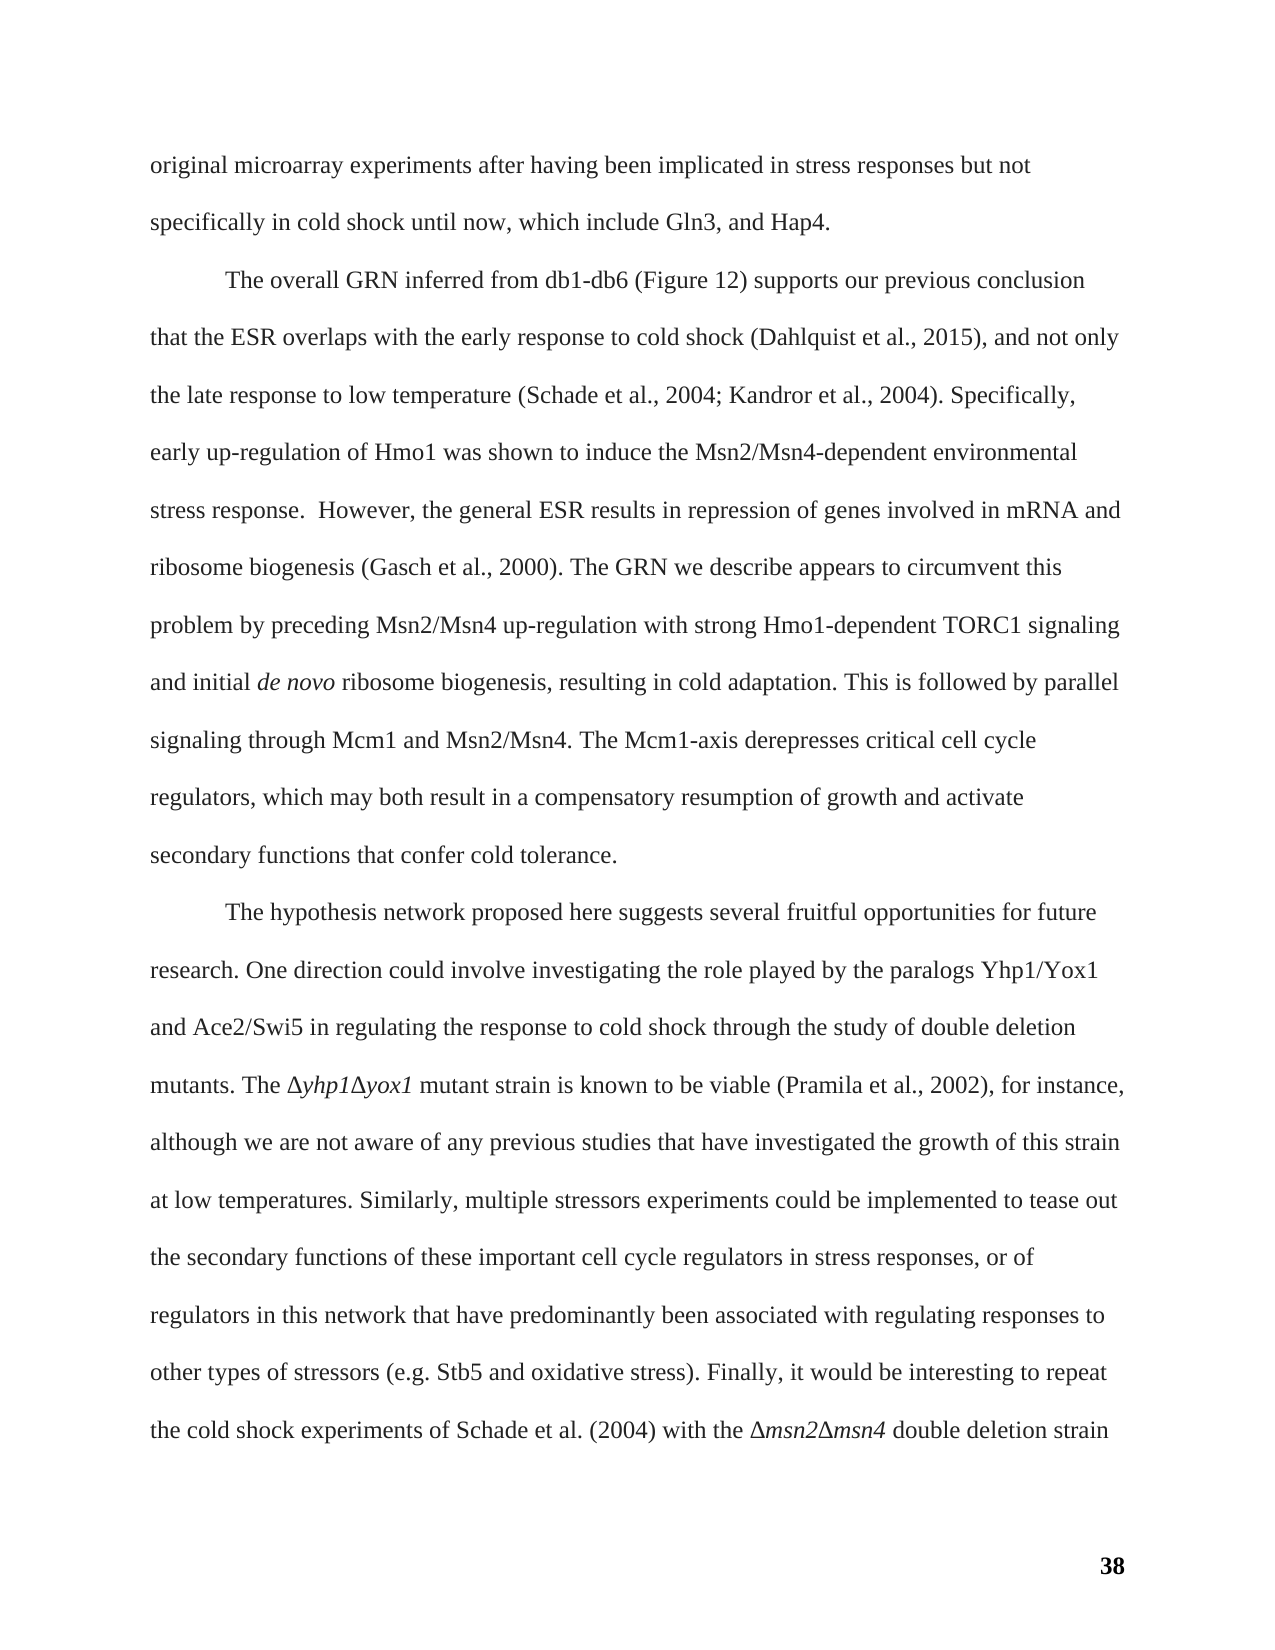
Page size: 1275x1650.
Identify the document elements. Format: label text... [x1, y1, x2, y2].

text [150, 150, 1125, 236]
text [150, 1099, 1125, 1444]
text The overall GRN inferred from db1-db6 (Figure 12) supports our previous conclusion that the ESR overlaps with the early response to cold shock (Dahlquist et al., 2015), and not only the late response to low temperature (Schade et al., 2004; Kandror et al., 2004). Specifically, early up-regulation of Hmo1 was shown to induce the Msn2/Msn4-dependent environmental stress response. However, the general ESR results in repression of genes involved in mRNA and ribosome biogenesis (Gasch et al., 2000). The GRN we describe appears to circumvent this problem by preceding Msn2/Msn4 up-regulation with strong Hmo1-dependent TORC1 signaling and initial de novo ribosome biogenesis, resulting in cold adaptation. This is followed by parallel signaling through Mcm1 and Msn2/Msn4. The Mcm1-axis derepresses critical cell cycle regulators, which may both result in a compensatory resumption of growth and activate secondary functions that confer cold tolerance. [150, 265, 1125, 869]
